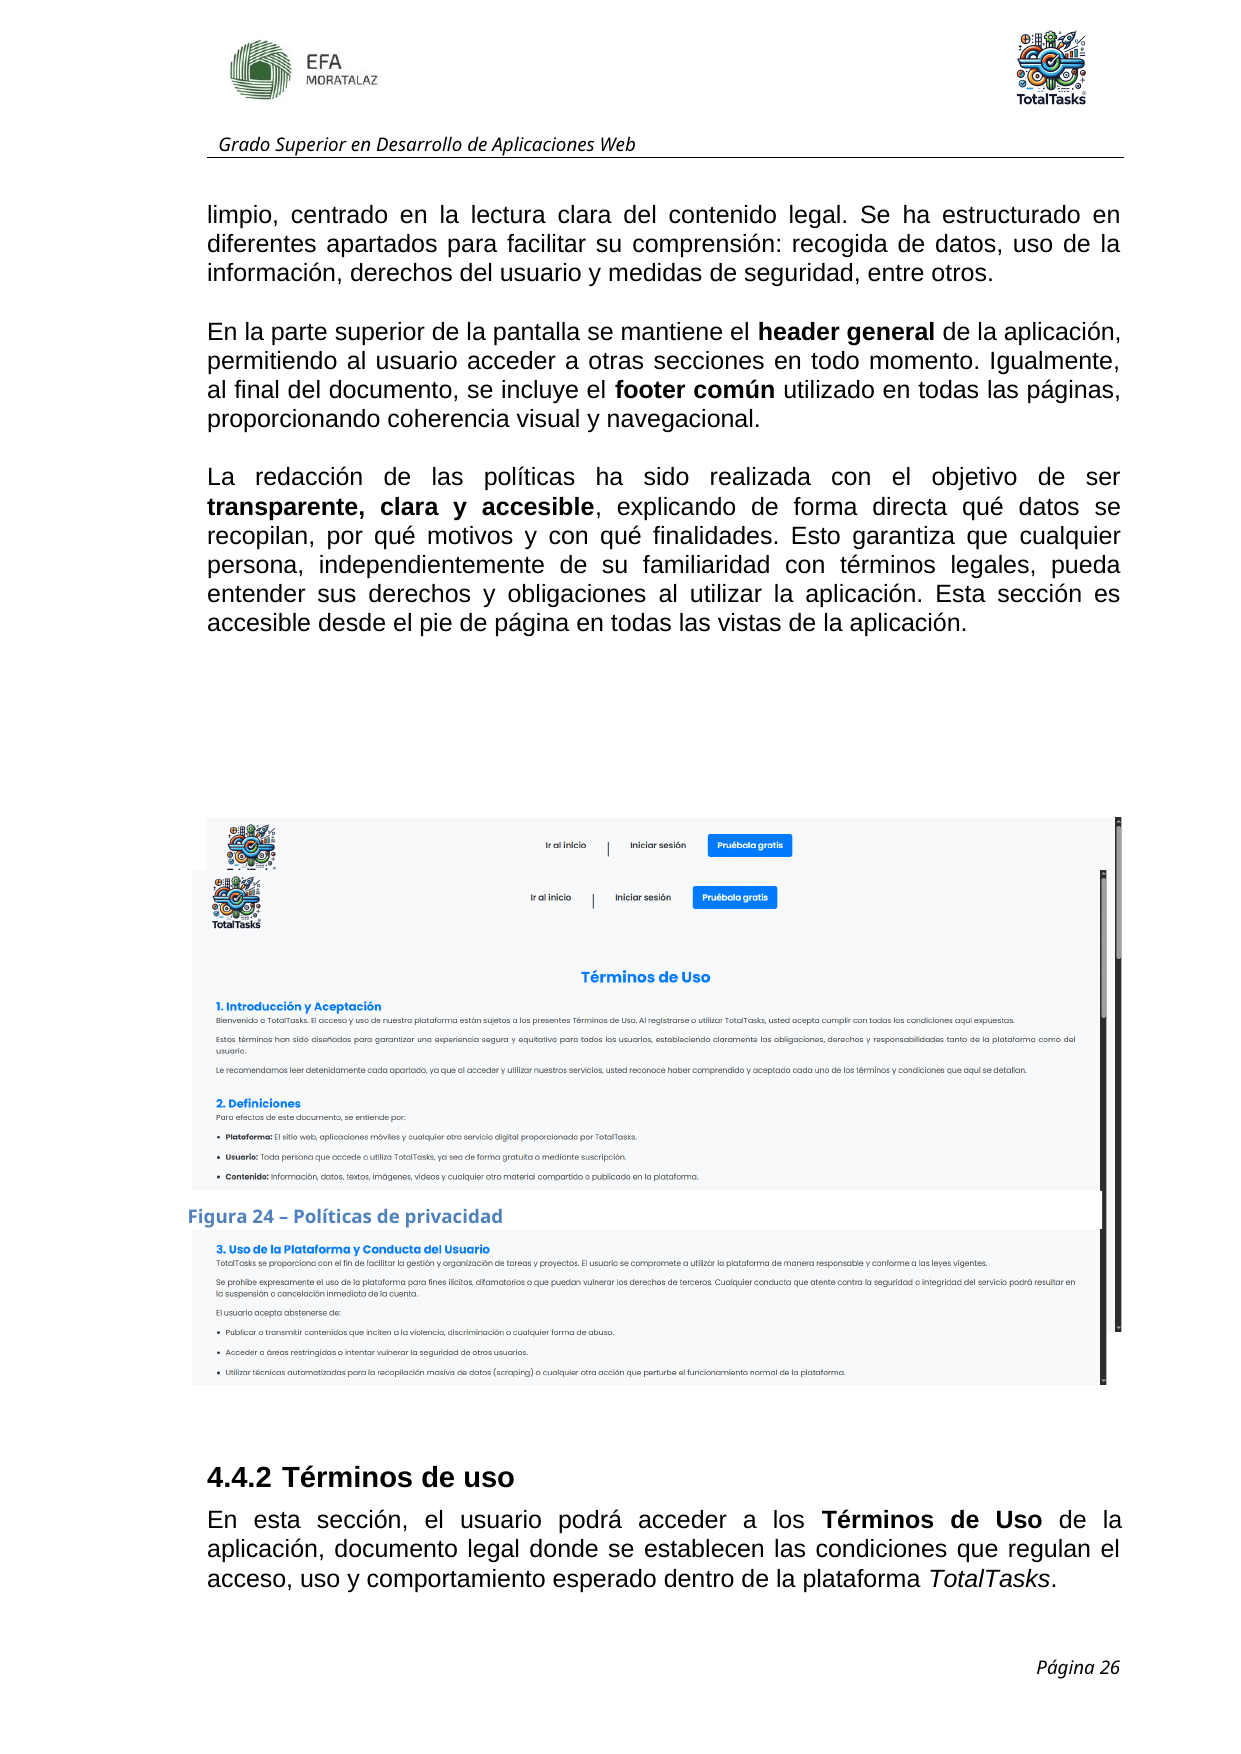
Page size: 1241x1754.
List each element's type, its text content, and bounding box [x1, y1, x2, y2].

picture [1000, 18, 1103, 120]
picture [206, 21, 410, 117]
picture [191, 817, 1122, 1385]
subtitle Términos de uso [207, 1464, 1122, 1493]
text La redacción de las políticas ha sido realizada con el objetivo de ser transparente, clara y accesible, explicando de forma directa qué datos se recopilan, por qué motivos y con qué finalidades. Esto garantiza que cualquier persona, independientemente de su familiaridad con términos legales, pueda entender sus derechos y obligaciones al utilizar la aplicación. Esta sección es accesible desde el pie de página en todas las vistas de la aplicación. [207, 462, 1122, 637]
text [207, 200, 1122, 287]
text En esta sección, el usuario podrá acceder a los Términos de Uso de la aplicación, documento legal donde se establecen las condiciones que regulan el acceso, uso y comportamiento esperado dentro de la plataforma TotalTasks. [207, 1505, 1122, 1593]
text En la parte superior de la pantalla se mantiene el header general de la aplicación, permitiendo al usuario acceder a otras secciones en todo momento. Igualmente, al final del documento, se incluye el footer común utilizado en todas las páginas, proporcionando coherencia visual y navegacional. [207, 317, 1122, 433]
